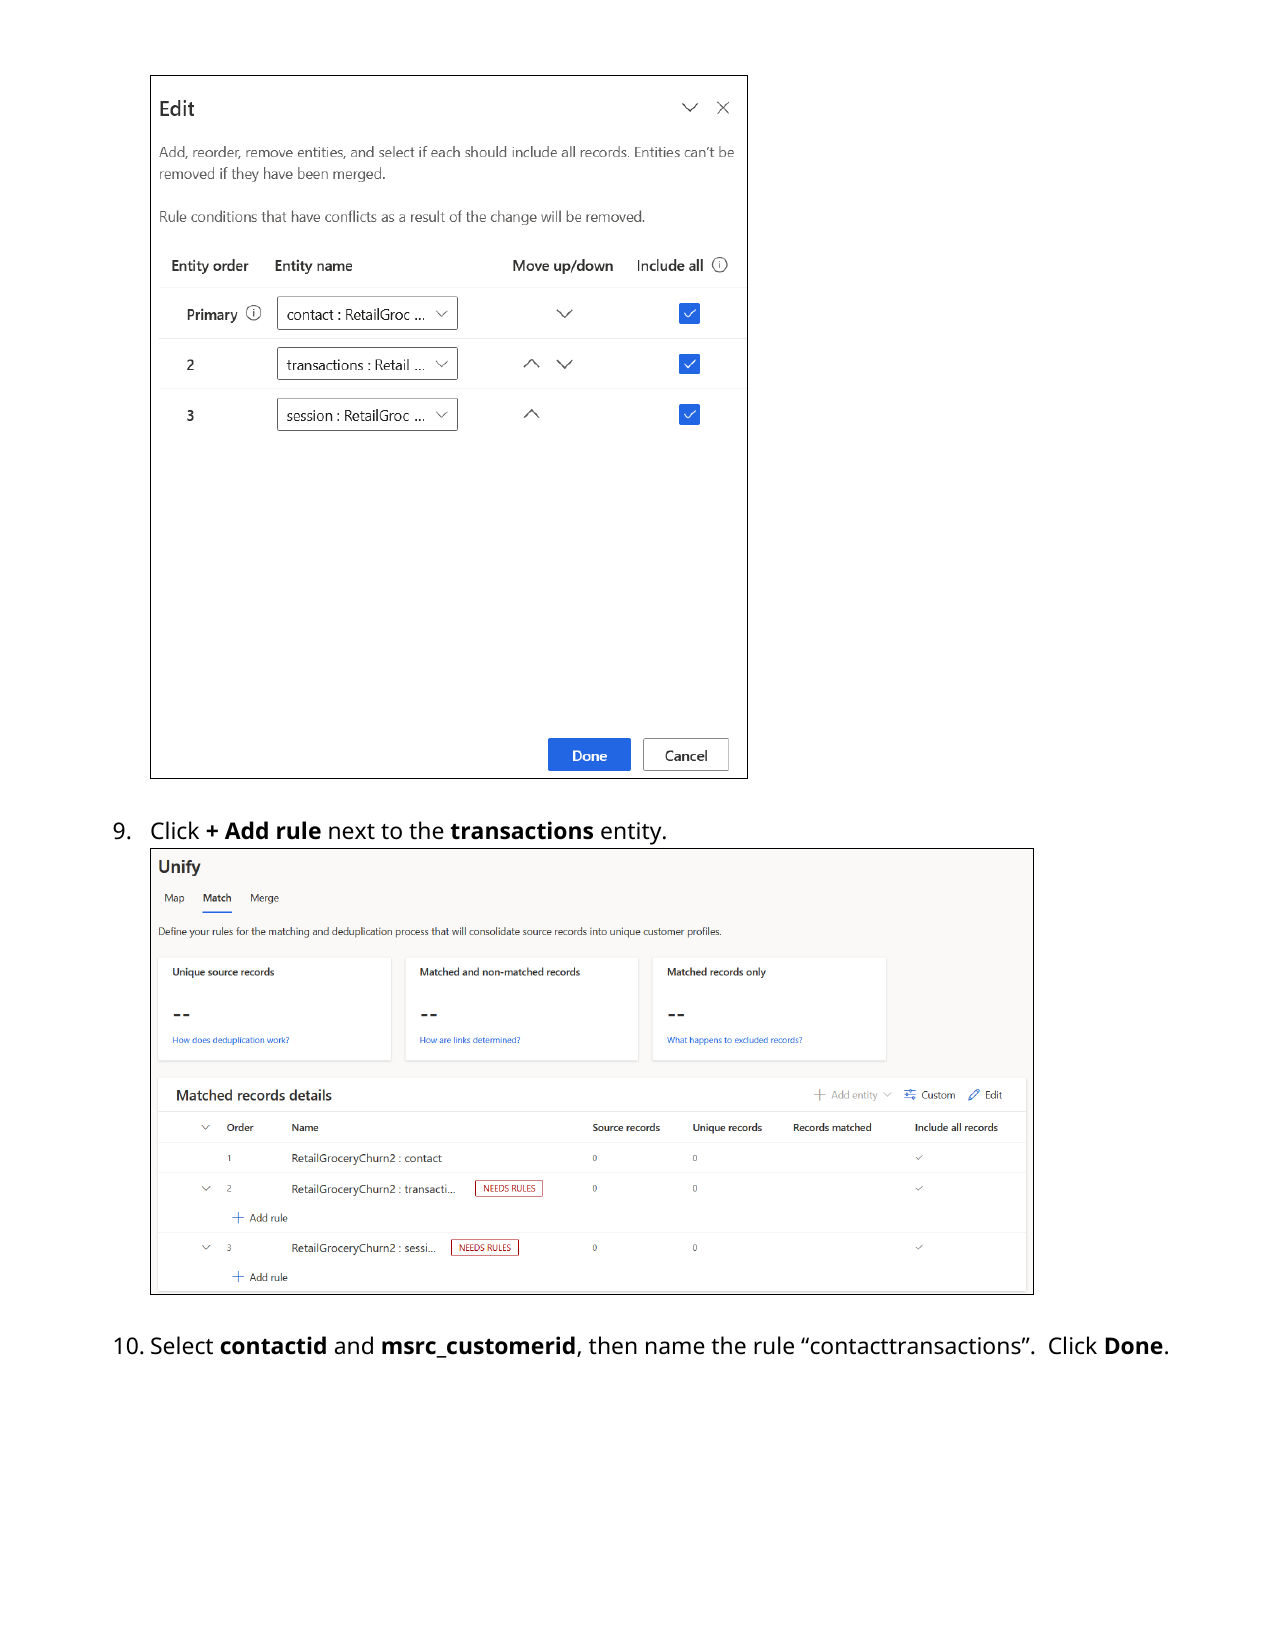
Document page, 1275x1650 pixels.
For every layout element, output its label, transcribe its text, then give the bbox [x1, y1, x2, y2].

picture [151, 849, 1033, 1294]
list Select contactid and msrc_customerid, then name the rule “contacttransactions”. Click Done. [112, 1330, 1200, 1361]
picture [151, 76, 747, 778]
list Click + Add rule next to the transactions entity. [112, 815, 1200, 846]
